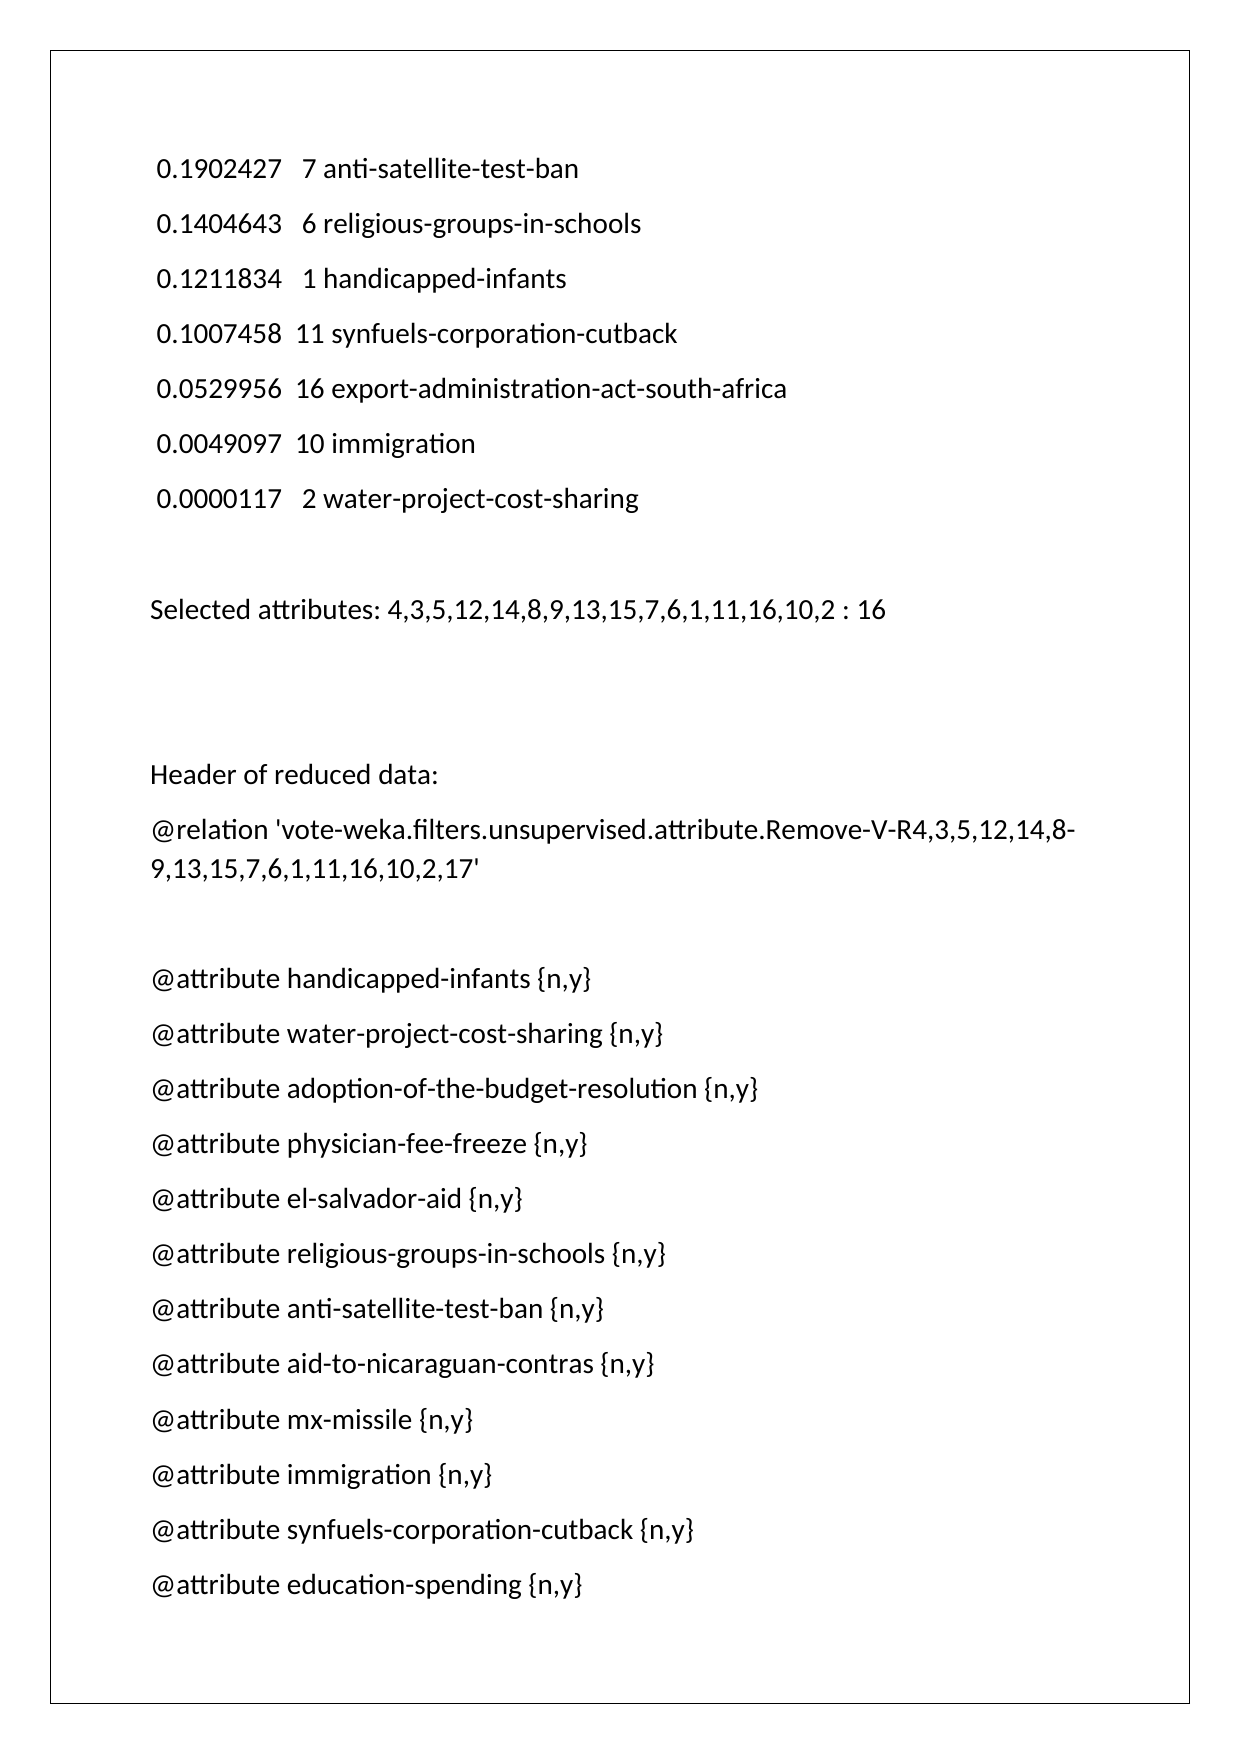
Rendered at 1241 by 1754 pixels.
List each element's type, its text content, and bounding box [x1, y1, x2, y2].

text @attribute handicapped-infants {n,y} [150, 960, 1090, 996]
text @attribute synfuels-corporation-cutback {n,y} [150, 1511, 1090, 1547]
text @attribute water-project-cost-sharing {n,y} [150, 1015, 1090, 1051]
text 0.1007458 11 synfuels-corporation-cutback [150, 315, 1090, 351]
text Selected attributes: 4,3,5,12,14,8,9,13,15,7,6,1,11,16,10,2 : 16 [150, 591, 1090, 626]
text @attribute religious-groups-in-schools {n,y} [150, 1235, 1090, 1271]
text 0.0049097 10 immigration [150, 426, 1090, 461]
text @attribute adoption-of-the-budget-resolution {n,y} [150, 1070, 1090, 1106]
text @attribute education-spending {n,y} [150, 1566, 1090, 1602]
text @attribute aid-to-nicaraguan-contras {n,y} [150, 1346, 1090, 1381]
text @attribute immigration {n,y} [150, 1456, 1090, 1491]
text @relation 'vote-weka.filters.unsupervised.attribute.Remove-V-R4,3,5,12,14,8-9,13,15,7,6,1,11,16,10,2,17' [150, 811, 1090, 885]
text 0.0529956 16 export-administration-act-south-africa [150, 370, 1090, 406]
text 0.1902427 7 anti-satellite-test-ban [150, 150, 1090, 186]
text @attribute physician-fee-freeze {n,y} [150, 1125, 1090, 1161]
text @attribute mx-missile {n,y} [150, 1401, 1090, 1436]
text Header of reduced data: [150, 756, 1090, 792]
text 0.1211834 1 handicapped-infants [150, 260, 1090, 296]
text 0.1404643 6 religious-groups-in-schools [150, 205, 1090, 241]
text @attribute el-salvador-aid {n,y} [150, 1180, 1090, 1216]
text 0.0000117 2 water-project-cost-sharing [150, 481, 1090, 516]
text @attribute anti-satellite-test-ban {n,y} [150, 1291, 1090, 1326]
